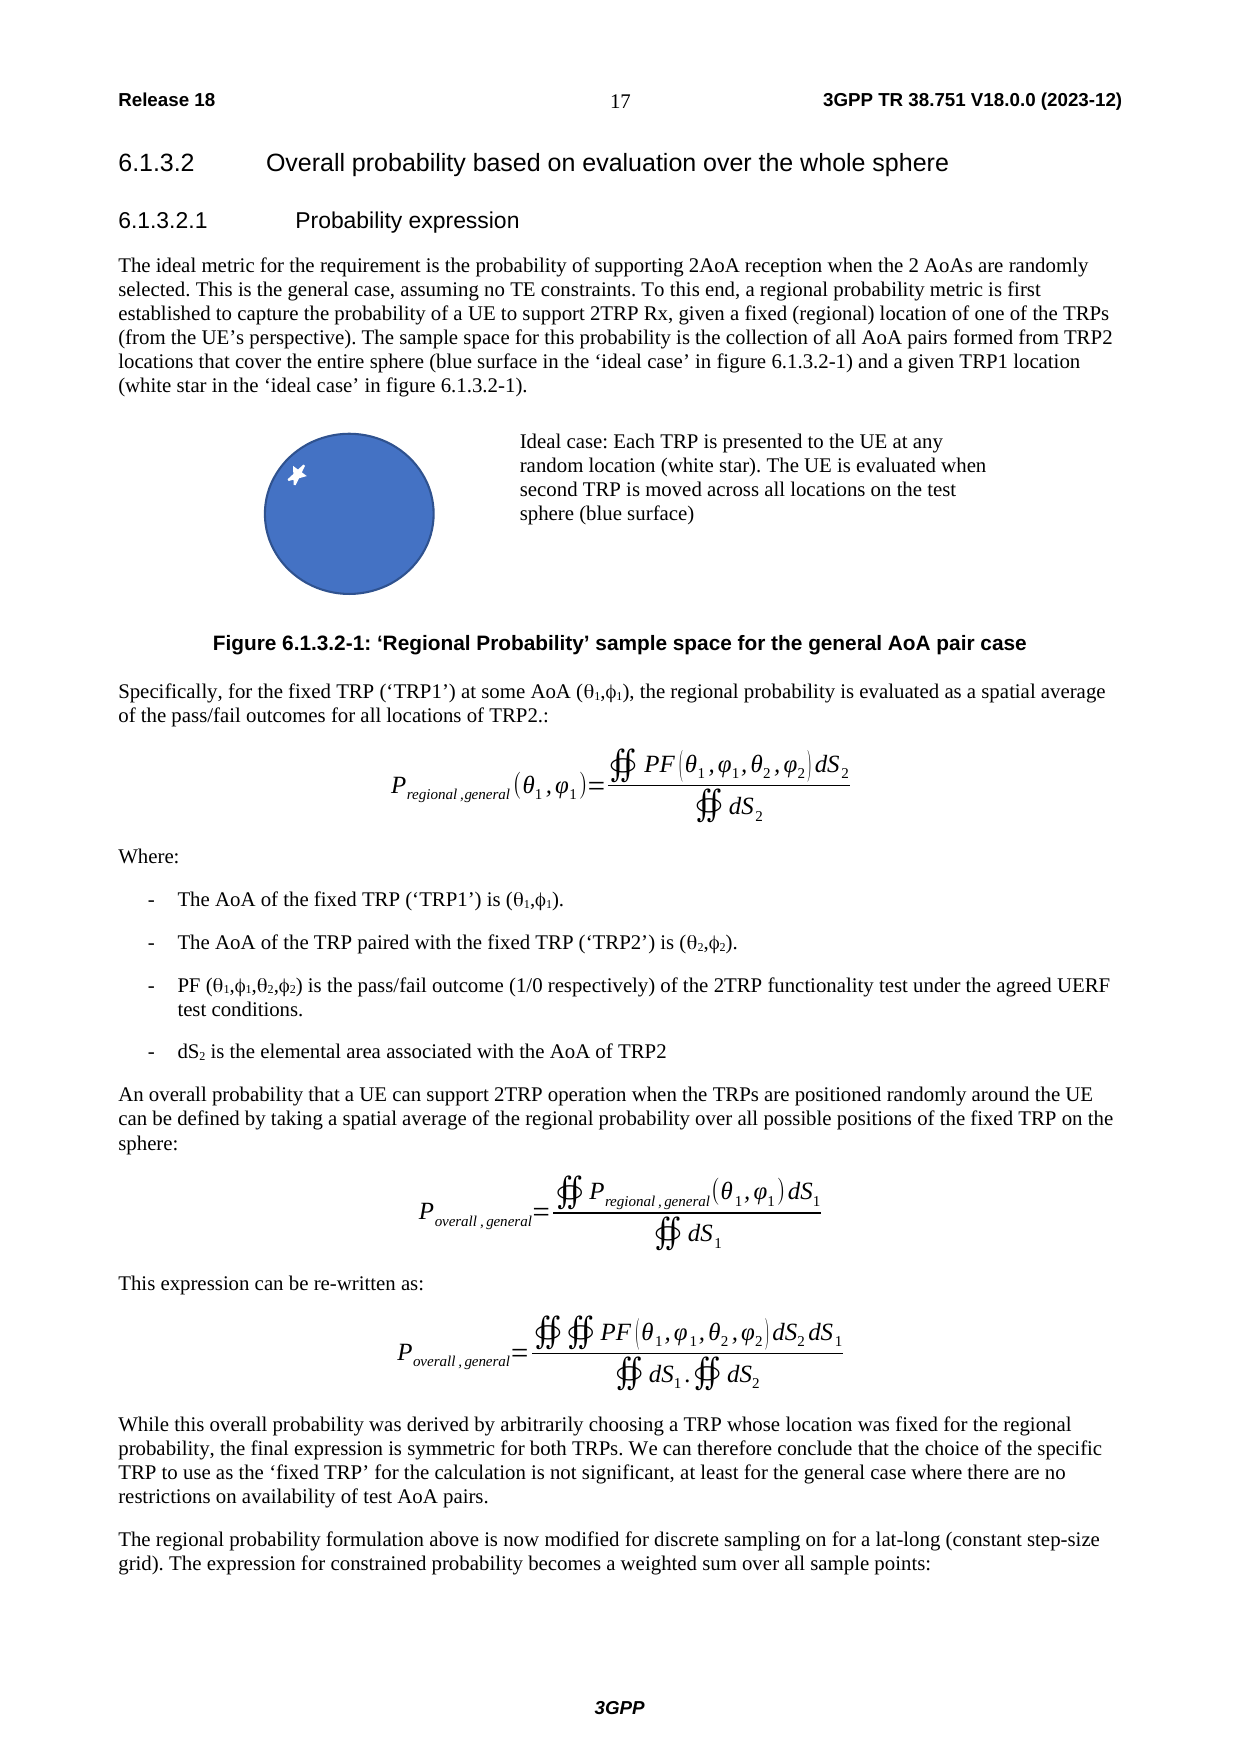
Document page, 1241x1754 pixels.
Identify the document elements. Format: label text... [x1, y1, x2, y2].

text The ideal metric for the requirement is the probability of supporting 2AoA reception when the 2 AoAs are randomly selected. This is the general case, assuming no TE constraints. To this end, a regional probability metric is first established to capture the probability of a UE to support 2TRP Rx, given a fixed (regional) location of one of the TRPs (from the UE’s perspective). The sample space for this probability is the collection of all AoA pairs formed from TRP2 locations that cover the entire sphere (blue surface in the ‘ideal case’ in figure 6.1.3.2-1) and a given TRP1 location (white star in the ‘ideal case’ in figure 6.1.3.2-1). [118, 253, 1122, 397]
text An overall probability that a UE can support 2TRP operation when the TRPs are positioned randomly around the UE can be defined by taking a spatial average of the regional probability over all possible positions of the fixed TRP on the sphere: [118, 1082, 1122, 1154]
text - The AoA of the fixed TRP (‘TRP1’) is (1,1). [148, 887, 1122, 911]
subtitle 6.1.3.2 Overall probability based on evaluation over the whole sphere [118, 147, 1122, 176]
text Figure 6.1.3.2-1: ‘Regional Probability’ sample space for the general AoA pair case [118, 630, 1122, 654]
text Where: [118, 844, 1122, 868]
text This expression can be re-written as: [118, 1271, 1122, 1295]
text - The AoA of the TRP paired with the fixed TRP (‘TRP2’) is (2,2). [148, 930, 1122, 954]
text While this overall probability was derived by arbitrarily choosing a TRP whose location was fixed for the regional probability, the final expression is symmetric for both TRPs. We can therefore conclude that the choice of the specific TRP to use as the ‘fixed TRP’ for the calculation is not significant, at least for the general case where there are no restrictions on availability of test AoA pairs. [118, 1412, 1122, 1508]
subtitle 6.1.3.2.1 Probability expression [118, 207, 1122, 234]
text Specifically, for the fixed TRP (‘TRP1’) at some AoA (1,1), the regional probability is evaluated as a spatial average of the pass/fail outcomes for all locations of TRP2.: [118, 679, 1122, 727]
text - dS2 is the elemental area associated with the AoA of TRP2 [148, 1039, 1122, 1063]
text The regional probability formulation above is now modified for discrete sampling on for a lat-long (constant step-size grid). The expression for constrained probability becomes a weighted sum over all sample points: [118, 1527, 1122, 1575]
text - PF (1,1,2,2) is the pass/fail outcome (1/0 respectively) of the 2TRP functionality test under the agreed UERF test conditions. [148, 973, 1122, 1021]
